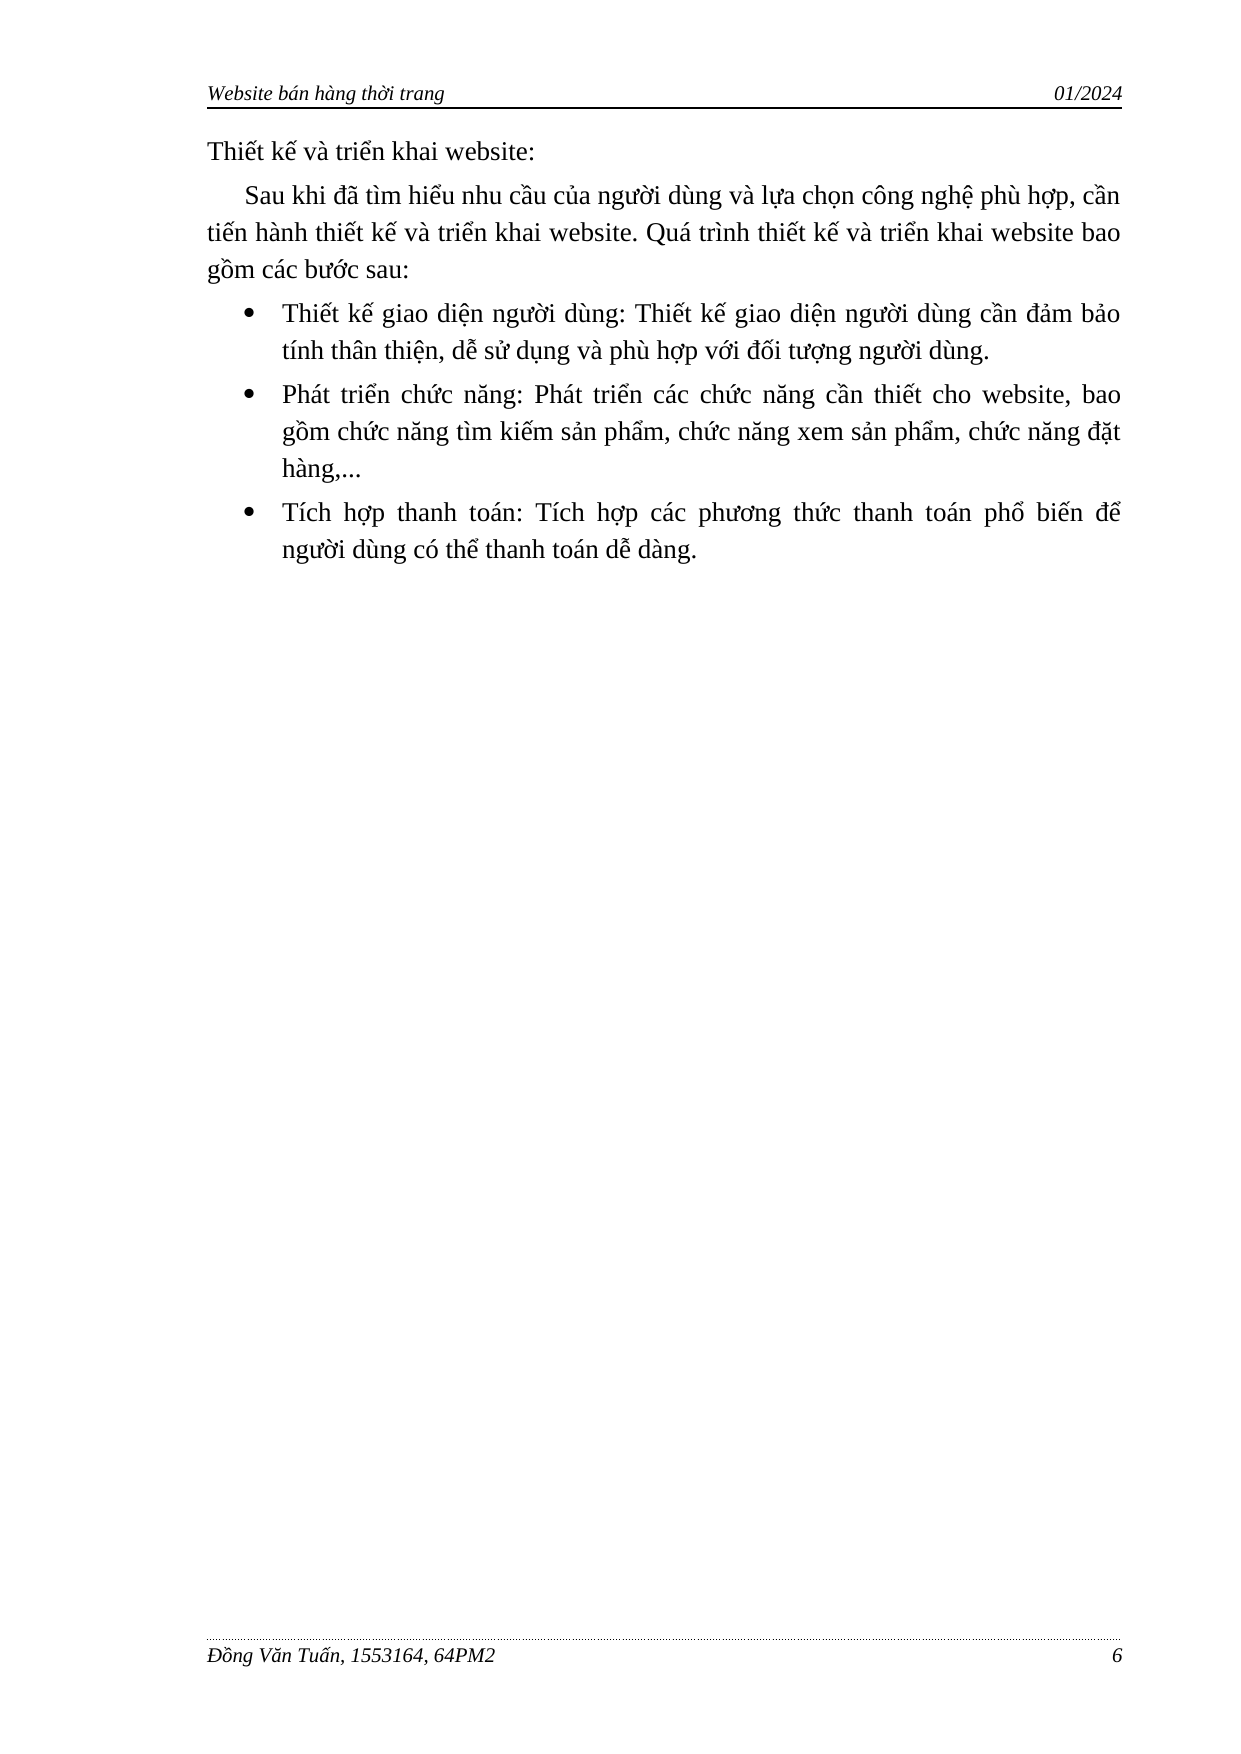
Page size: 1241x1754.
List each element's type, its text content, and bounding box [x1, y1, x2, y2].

list Thiết kế giao diện người dùng: Thiết kế giao diện người dùng cần đảm bảo tính thân thiện, dễ sử dụng và phù hợp với đối tượng người dùng. [244, 297, 1122, 366]
text Sau khi đã tìm hiểu nhu cầu của người dùng và lựa chọn công nghệ phù hợp, cần tiến hành thiết kế và triển khai website. Quá trình thiết kế và triển khai website bao gồm các bước sau: [207, 179, 1122, 284]
list Phát triển chức năng: Phát triển các chức năng cần thiết cho website, bao gồm chức năng tìm kiếm sản phẩm, chức năng xem sản phẩm, chức năng đặt hàng,... [244, 378, 1122, 484]
list Tích hợp thanh toán: Tích hợp các phương thức thanh toán phổ biến để người dùng có thể thanh toán dễ dàng. [244, 496, 1122, 565]
text Thiết kế và triển khai website: [207, 135, 1122, 166]
